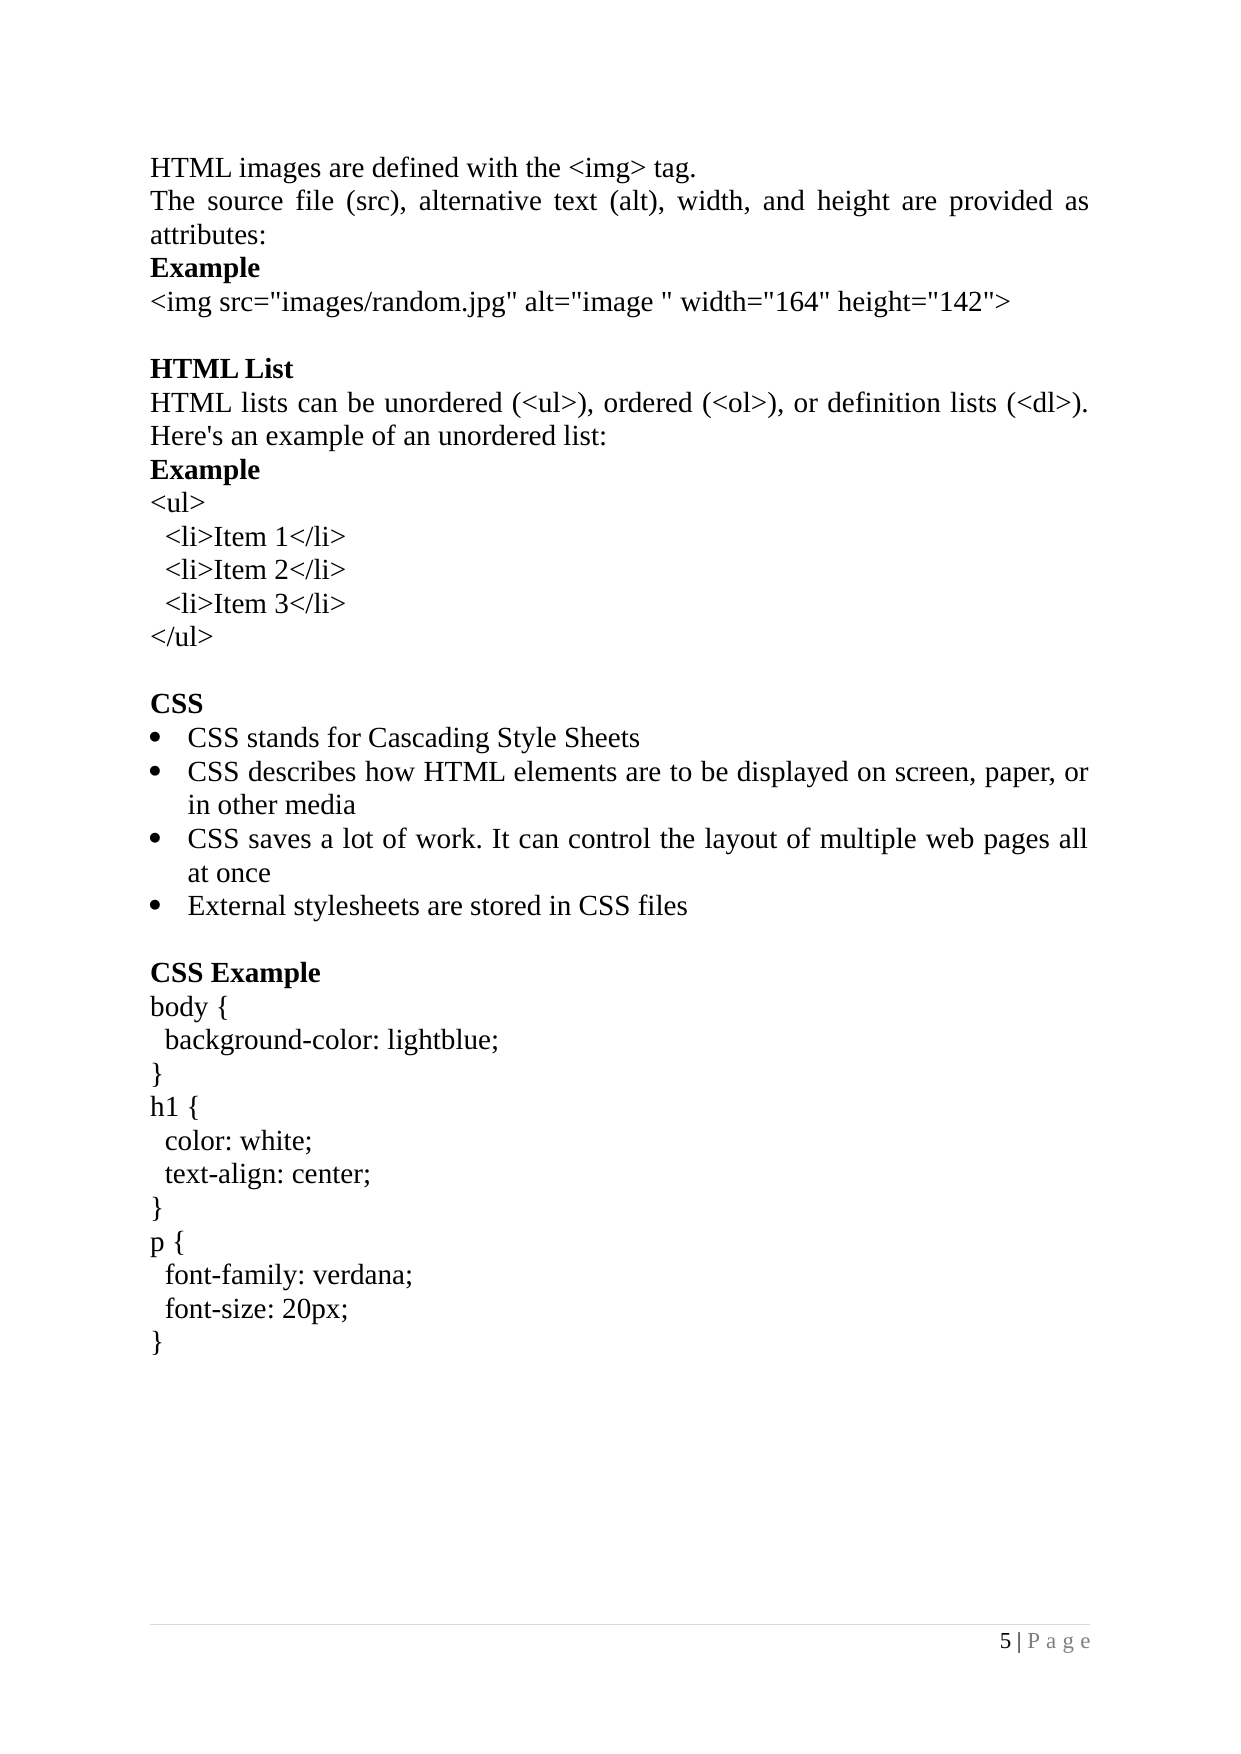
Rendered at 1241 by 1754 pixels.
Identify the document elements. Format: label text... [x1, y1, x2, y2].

list CSS describes how HTML elements are to be displayed on screen, paper, or in other media [150, 754, 1090, 821]
text text-align: center; [150, 1157, 1090, 1190]
text <li>Item 3</li> [150, 586, 1090, 619]
text HTML images are defined with the <img> tag. [150, 150, 1090, 183]
text background-color: lightblue; [150, 1022, 1090, 1056]
text color: white; [150, 1123, 1090, 1157]
text <img src="images/random.jpg" alt="image " width="164" height="142"> [150, 284, 1090, 318]
text <ul> [150, 485, 1090, 519]
text } [150, 1056, 1090, 1089]
text } [150, 1190, 1090, 1224]
text CSS Example [150, 955, 1090, 989]
list CSS stands for Cascading Style Sheets [150, 720, 1090, 754]
text h1 { [150, 1089, 1090, 1123]
text The source file (src), alternative text (alt), width, and height are provided as attributes: [150, 183, 1090, 251]
text font-size: 20px; [150, 1291, 1090, 1324]
list External stylesheets are stored in CSS files [150, 888, 1090, 922]
text Example [150, 251, 1090, 284]
list CSS saves a lot of work. It can control the layout of multiple web pages all at once [150, 821, 1090, 888]
text font-family: verdana; [150, 1257, 1090, 1291]
text CSS [150, 687, 1090, 720]
text <li>Item 2</li> [150, 552, 1090, 586]
text HTML lists can be unordered (<ul>), ordered (<ol>), or definition lists (<dl>). Here's an example of an unordered list: [150, 385, 1090, 452]
text <li>Item 1</li> [150, 519, 1090, 552]
text </ul> [150, 619, 1090, 653]
text p { [150, 1224, 1090, 1257]
text } [150, 1324, 1090, 1358]
text HTML List [150, 351, 1090, 385]
text body { [150, 989, 1090, 1022]
text Example [150, 452, 1090, 485]
